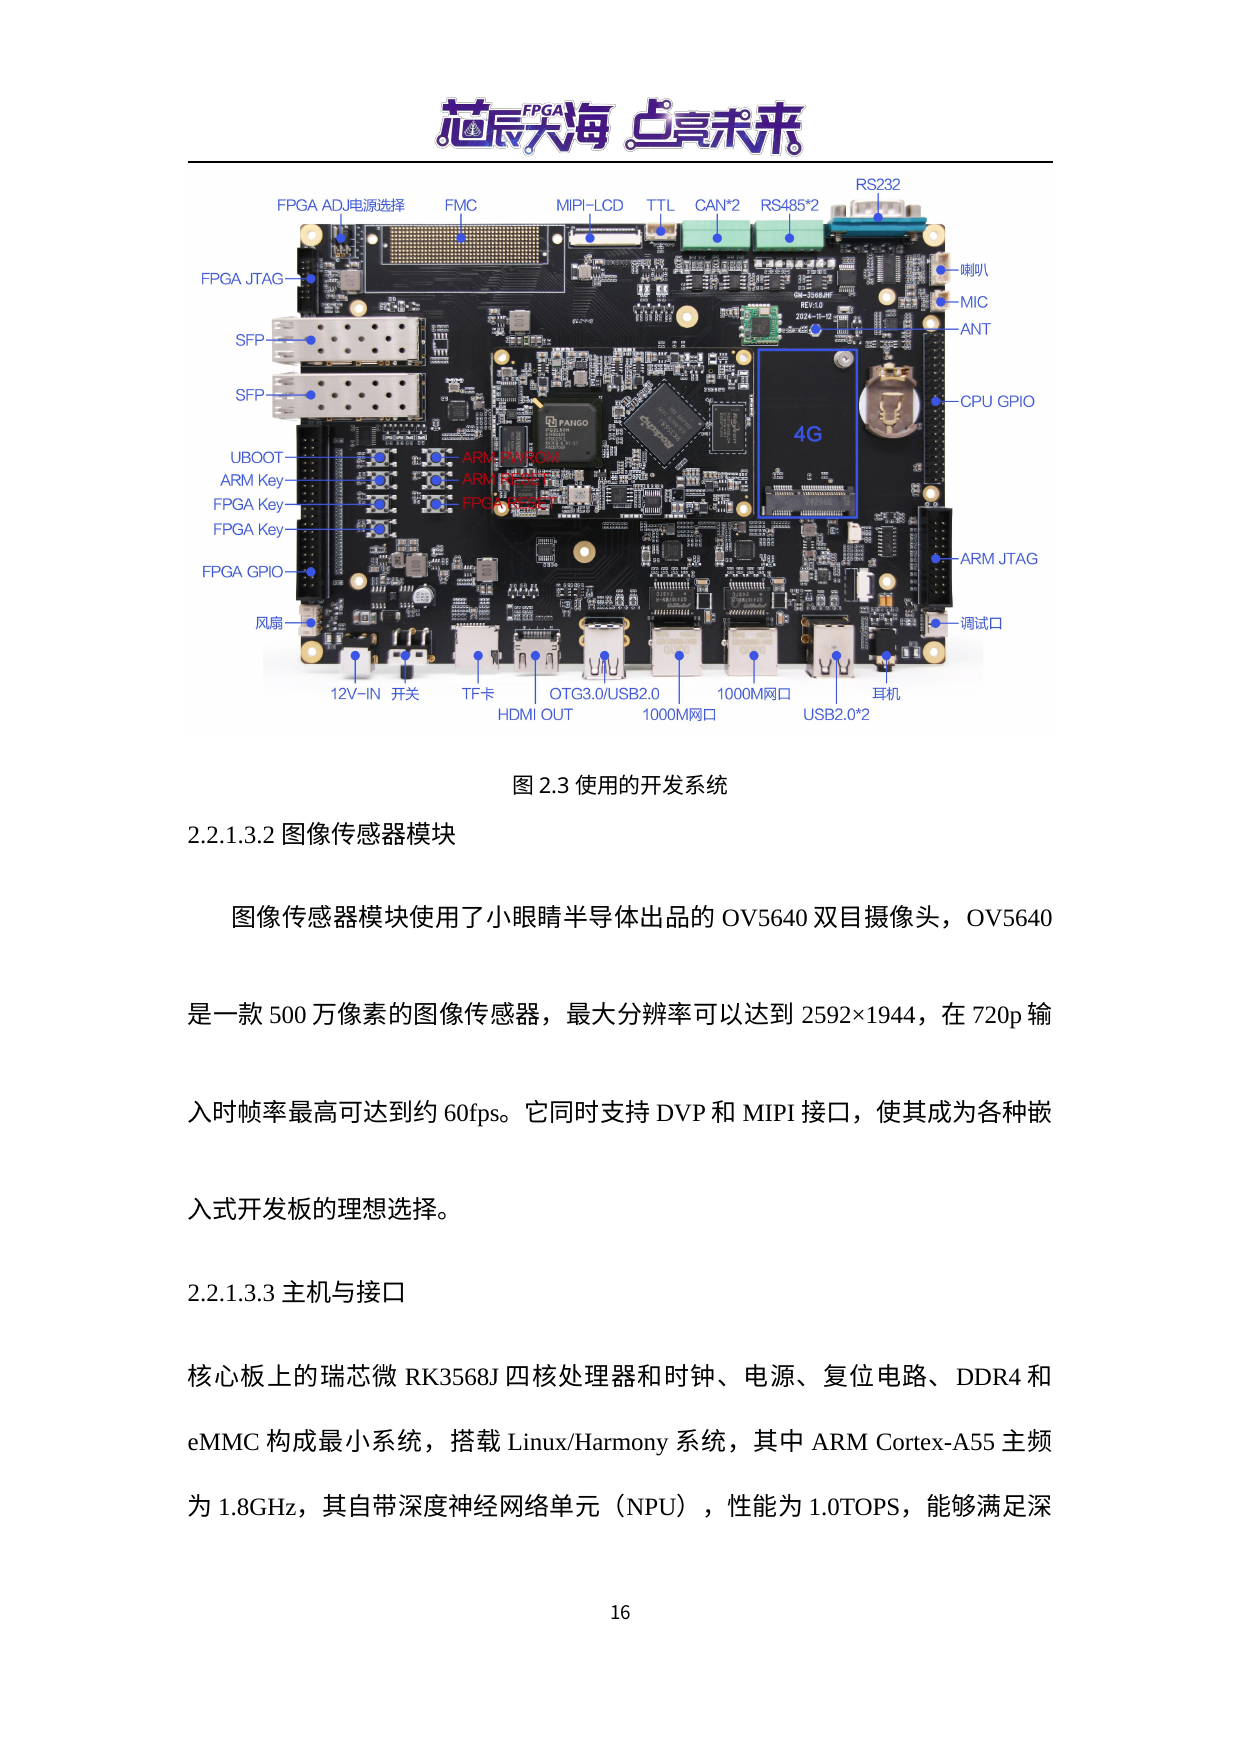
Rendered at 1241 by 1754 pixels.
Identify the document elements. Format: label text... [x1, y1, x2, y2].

picture [187, 165, 1053, 735]
text 图2.3 使用的开发系统 [187, 767, 1053, 800]
list 2.2.1.3.3 主机与接口 [187, 1258, 1053, 1323]
list 图像传感器模块使用了小眼睛半导体出品的OV5640双目摄像头，OV5640是一款500万像素的图像传感器，最大分辨率可以达到2592×1944，在720p输入时帧率最高可达到约60fps。它同时支持 DVP 和 MIPI 接口，使其成为各种嵌入式开发板的理想选择。 [187, 883, 1053, 1240]
list 2.2.1.3.2 图像传感器模块 [187, 800, 1053, 865]
picture [427, 88, 813, 159]
